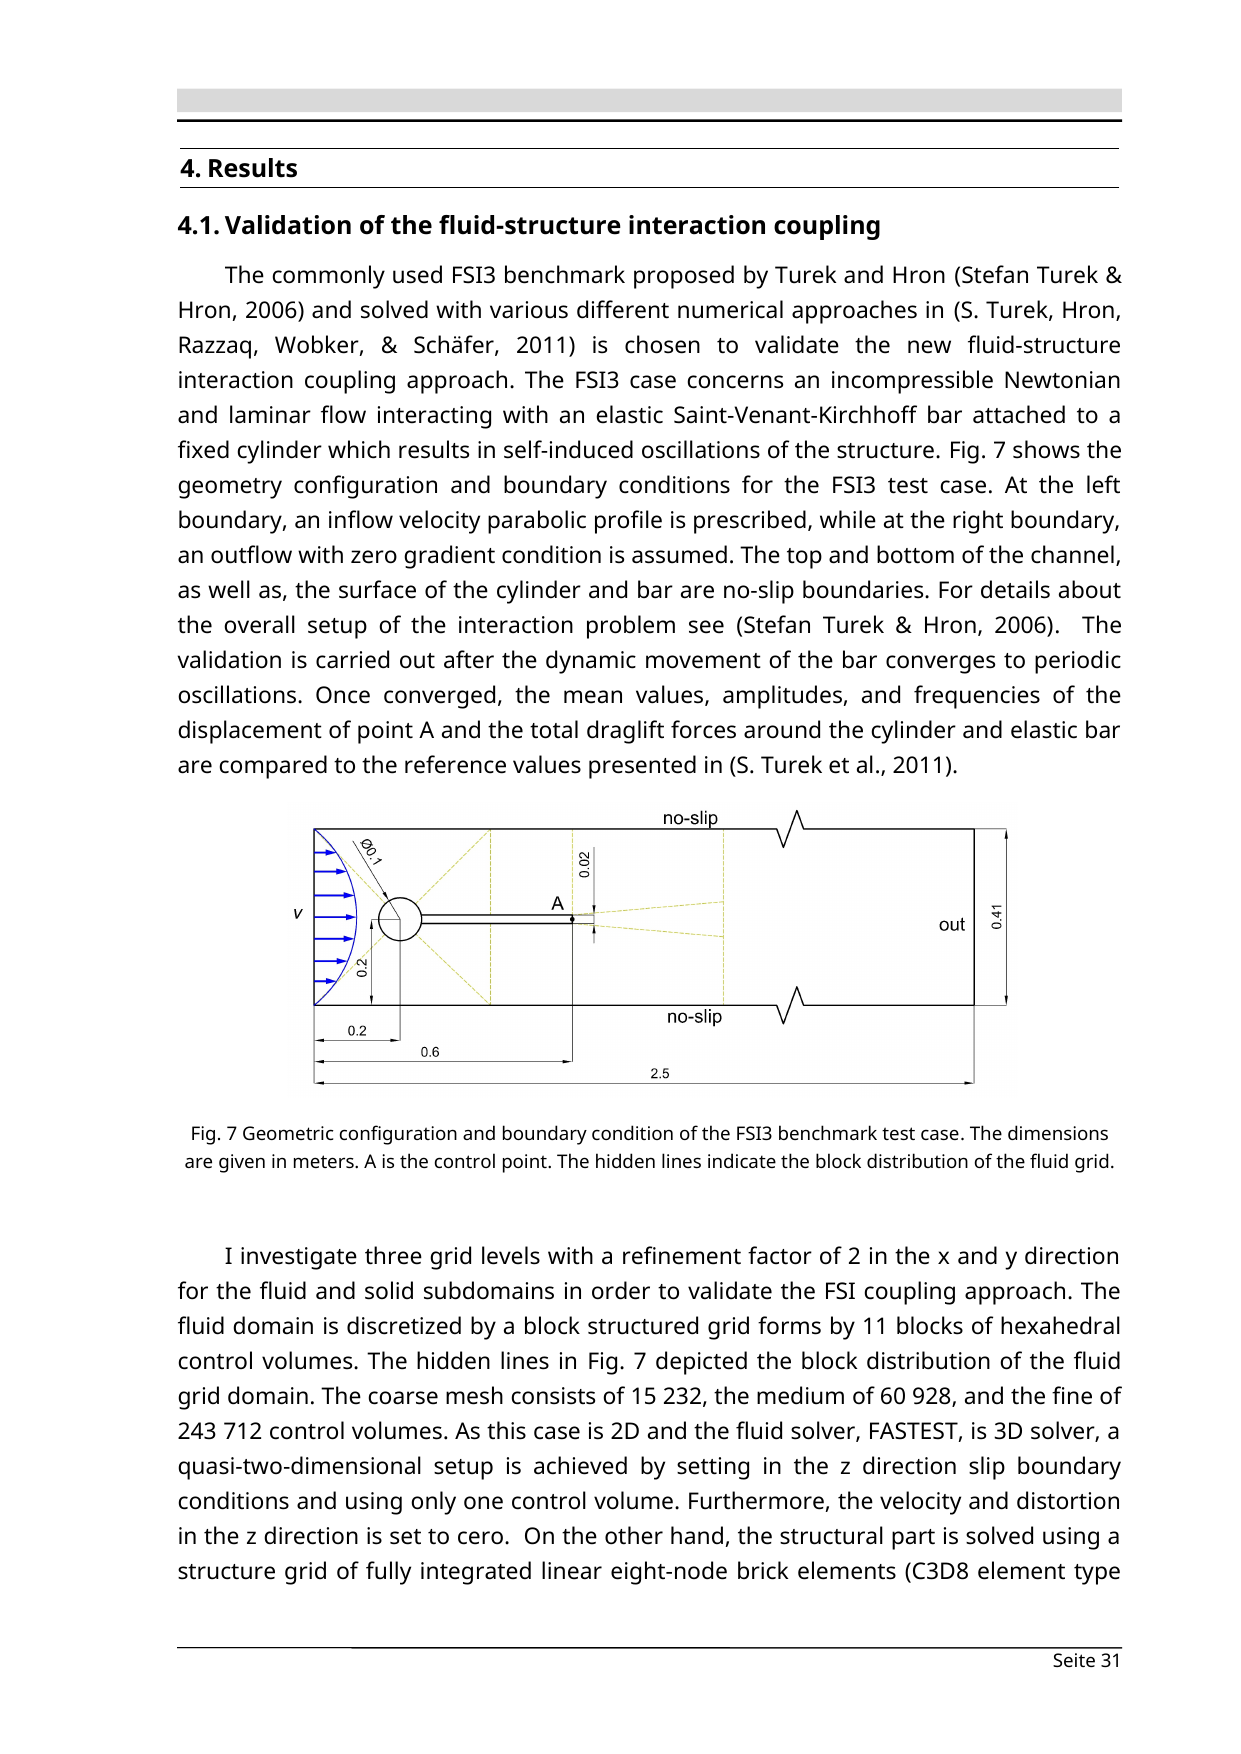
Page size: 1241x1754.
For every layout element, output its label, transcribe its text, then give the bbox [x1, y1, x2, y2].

picture [287, 802, 1019, 1098]
text The commonly used FSI3 benchmark proposed by Turek and Hron (Stefan Turek & Hron, 2006) and solved with various different numerical approaches in (S. Turek, Hron, Razzaq, Wobker, & Schäfer, 2011) is chosen to validate the new fluid-structure interaction coupling approach. The FSI3 case concerns an incompressible Newtonian and laminar flow interacting with an elastic Saint-Venant-Kirchhoff bar attached to a fixed cylinder which results in self-induced oscillations of the structure. Fig. 7 shows the geometry configuration and boundary conditions for the FSI3 test case. At the left boundary, an inflow velocity parabolic profile is prescribed, while at the right boundary, an outflow with zero gradient condition is assumed. The top and bottom of the channel, as well as, the surface of the cylinder and bar are no-slip boundaries. For details about the overall setup of the interaction problem see (Stefan Turek & Hron, 2006). The validation is carried out after the dynamic movement of the bar converges to periodic oscillations. Once converged, the mean values, amplitudes, and frequencies of the displacement of point A and the total draglift forces around the cylinder and elastic bar are compared to the reference values presented in (S. Turek et al., 2011). [177, 259, 1122, 780]
subtitle Results [180, 149, 1119, 187]
subtitle Validation of the fluid-structure interaction coupling [177, 211, 1122, 240]
text Fig. 7 Geometric configuration and boundary condition of the FSI3 benchmark test case. The dimensions are given in meters. A is the control point. The hidden lines indicate the block distribution of the fluid grid. [177, 1120, 1122, 1174]
